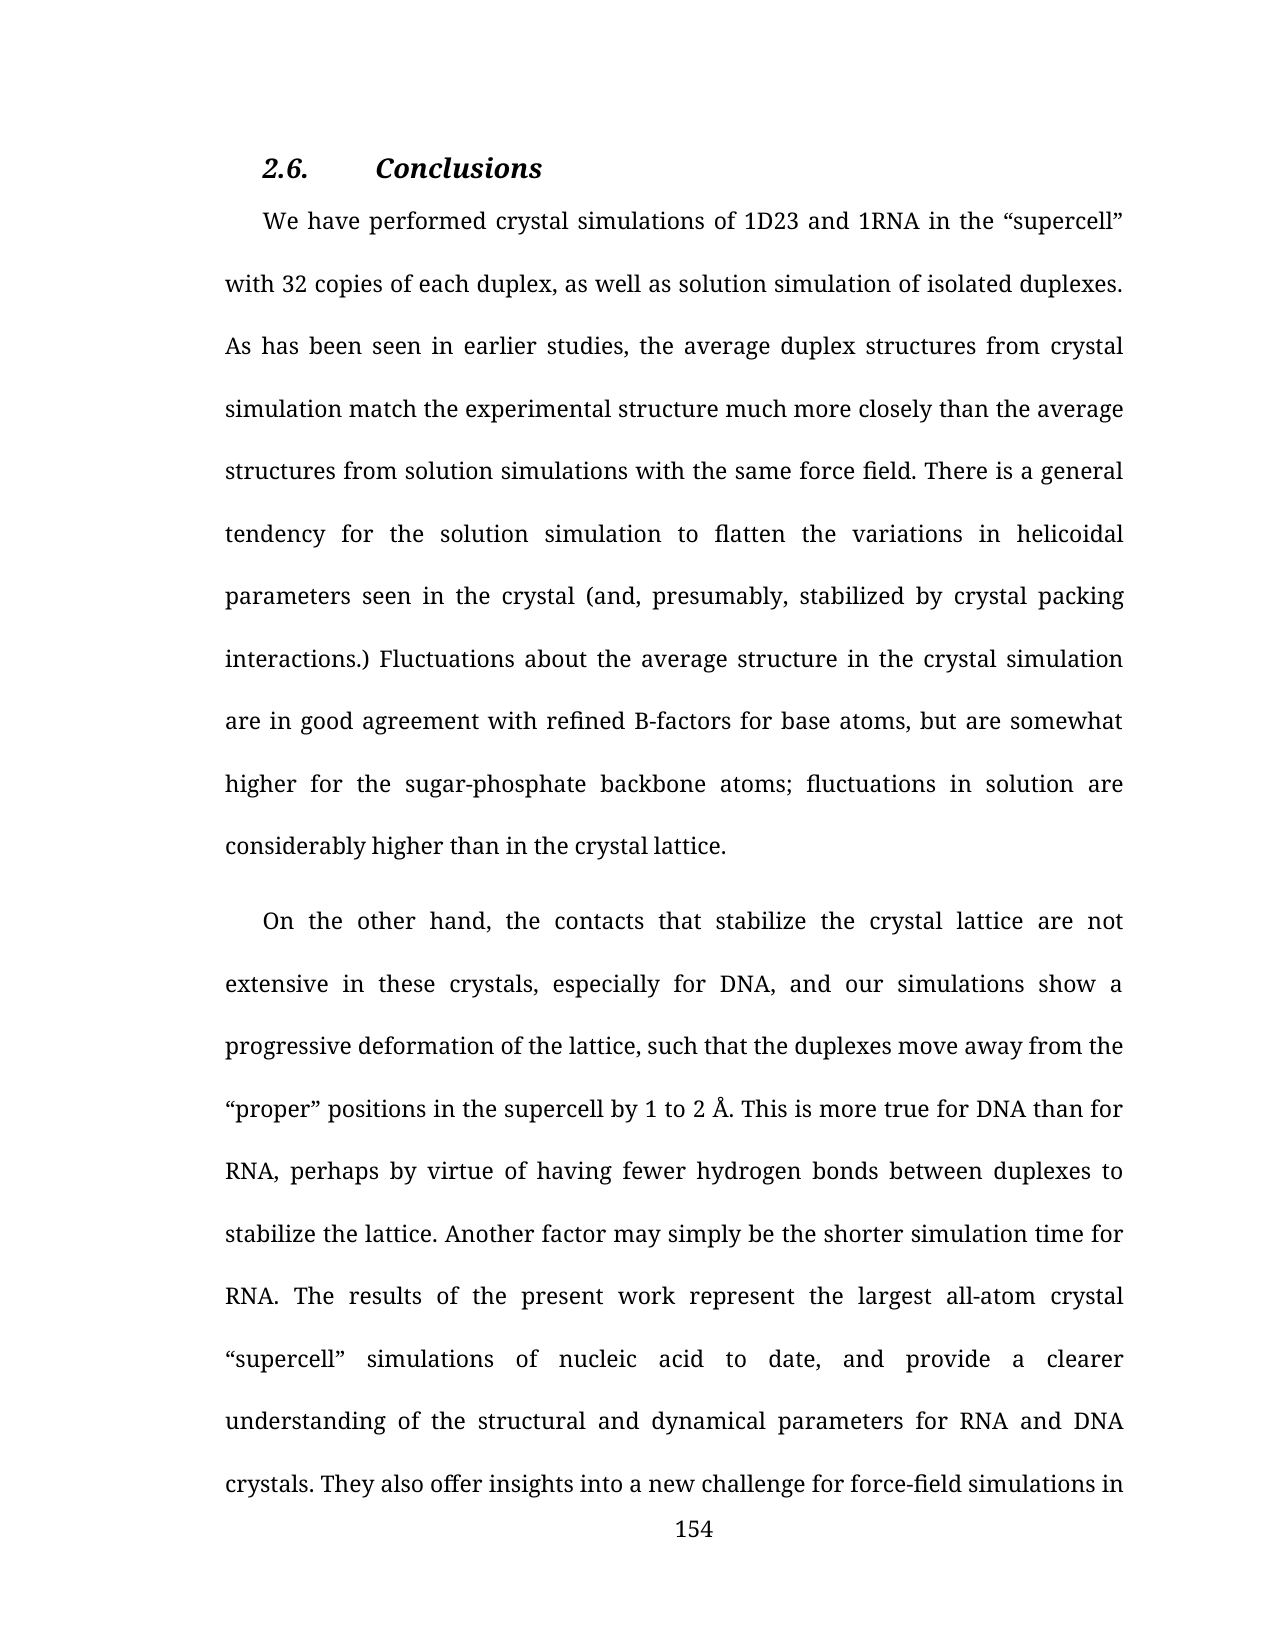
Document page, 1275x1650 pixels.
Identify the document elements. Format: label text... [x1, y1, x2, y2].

subtitle Conclusions [225, 150, 1125, 187]
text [225, 905, 1125, 1499]
text We have performed crystal simulations of 1D23 and 1RNA in the “supercell” with 32 copies of each duplex, as well as solution simulation of isolated duplexes. As has been seen in earlier studies, the average duplex structures from crystal simulation match the experimental structure much more closely than the average structures from solution simulations with the same force field. There is a general tendency for the solution simulation to flatten the variations in helicoidal parameters seen in the crystal (and, presumably, stabilized by crystal packing interactions.) Fluctuations about the average structure in the crystal simulation are in good agreement with refined B-factors for base atoms, but are somewhat higher for the sugar-phosphate backbone atoms; fluctuations in solution are considerably higher than in the crystal lattice. [225, 205, 1125, 862]
